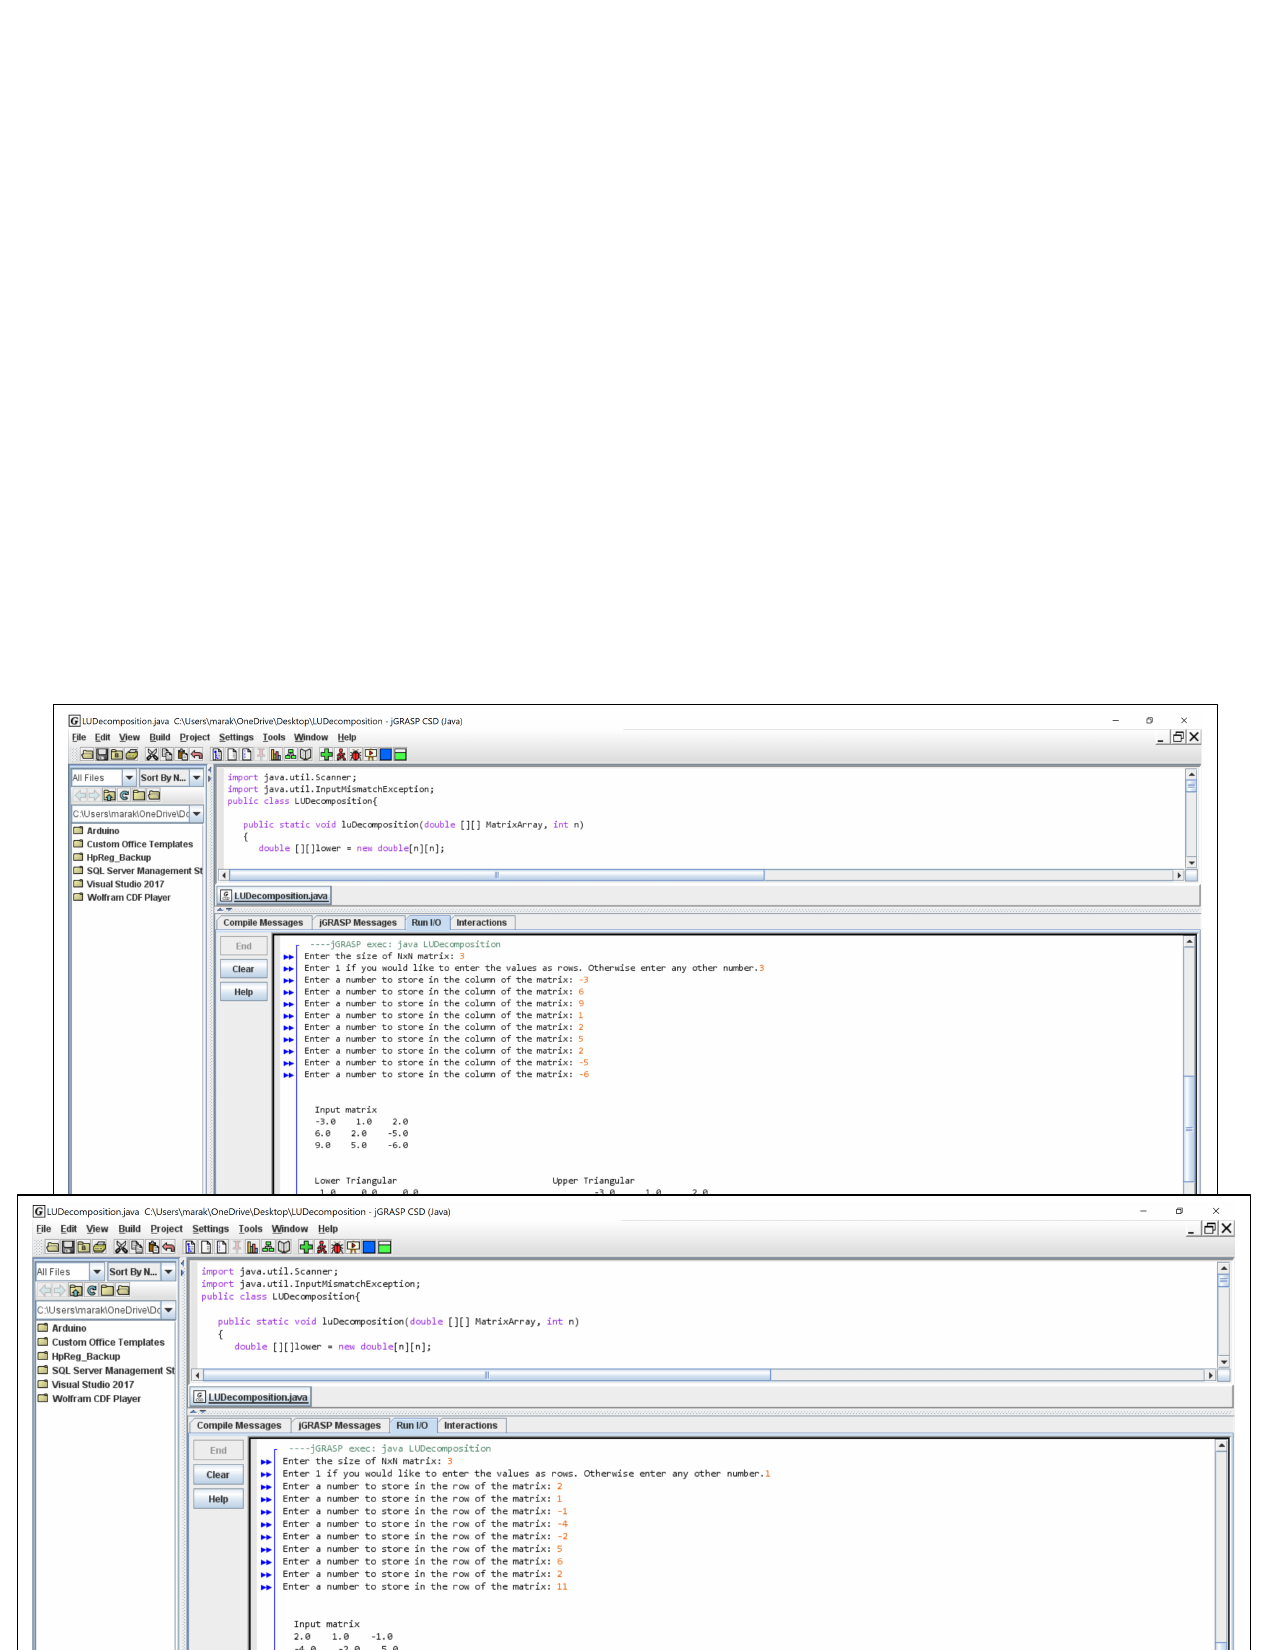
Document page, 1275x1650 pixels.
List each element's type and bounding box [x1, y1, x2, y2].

picture [68, 712, 1202, 1194]
picture [32, 1202, 1235, 1650]
